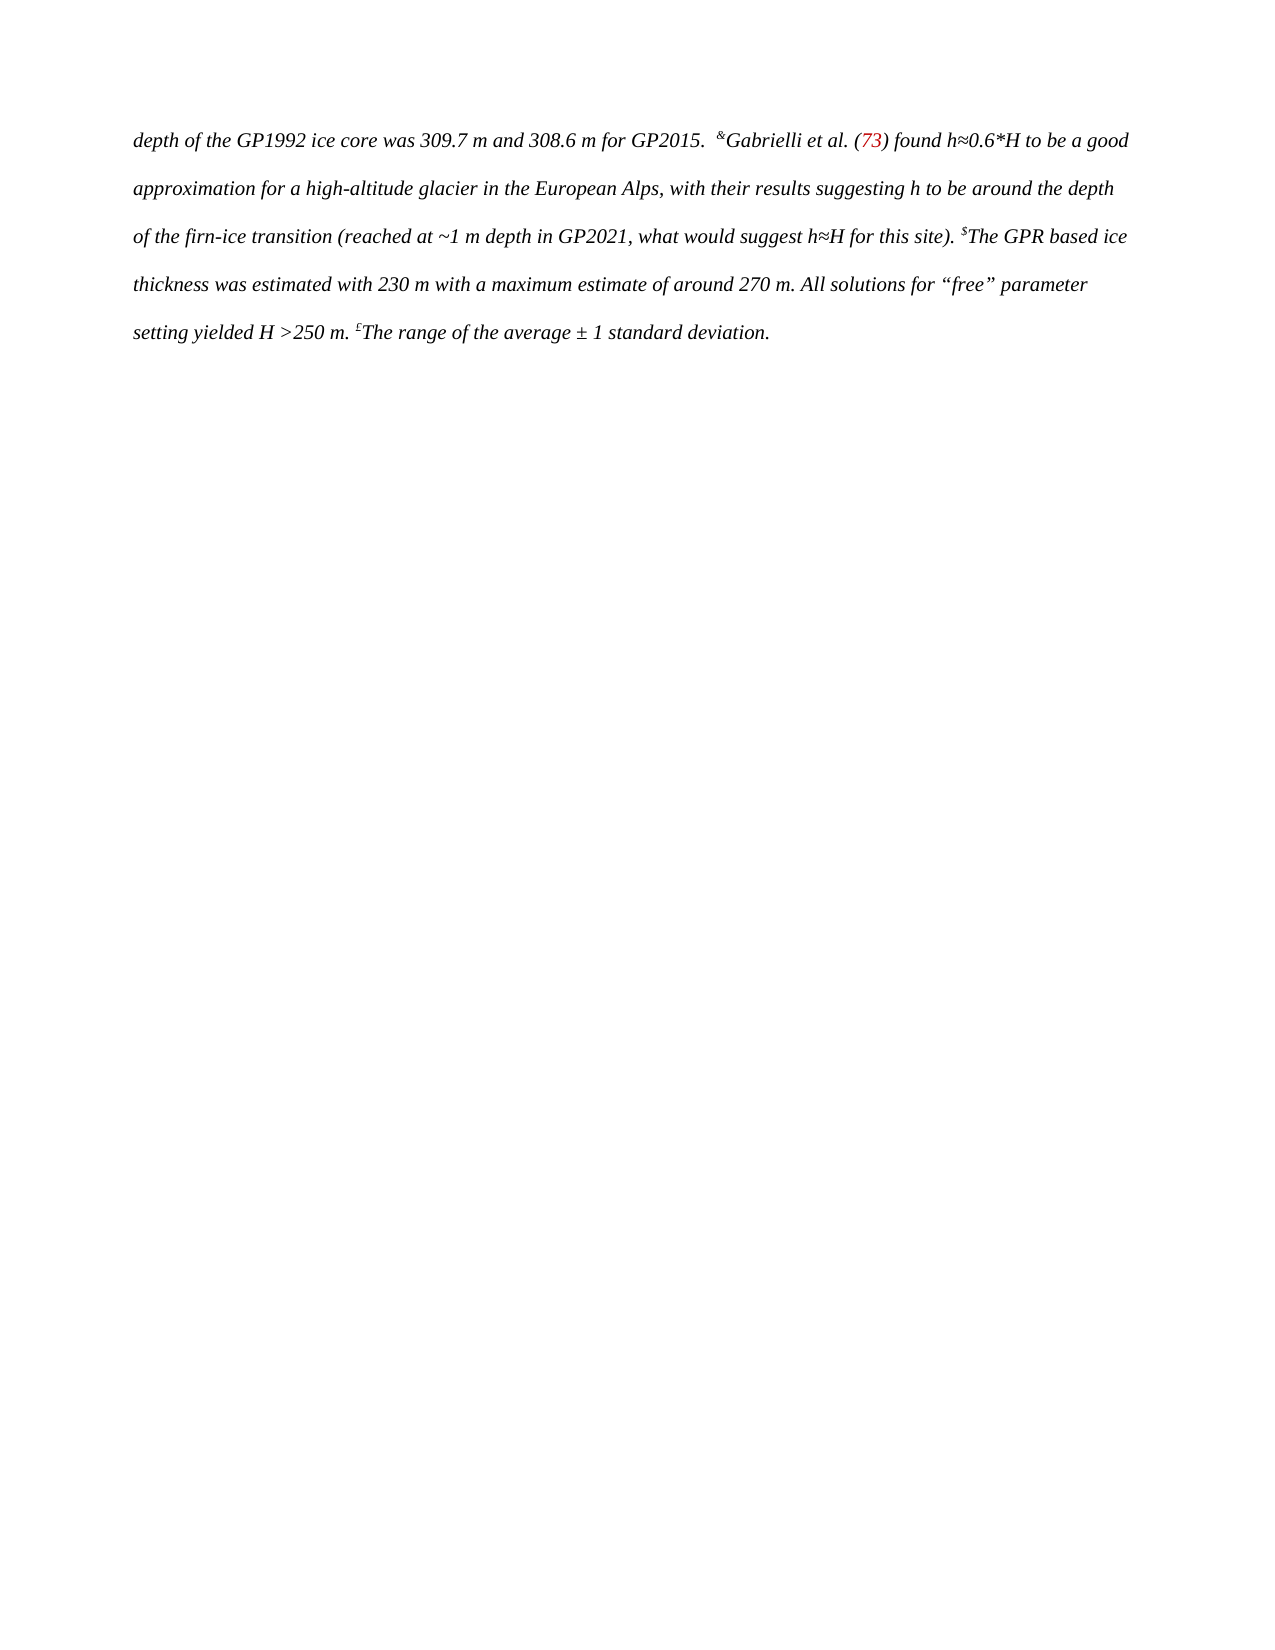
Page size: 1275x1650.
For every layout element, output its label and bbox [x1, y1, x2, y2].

text [133, 128, 1137, 344]
